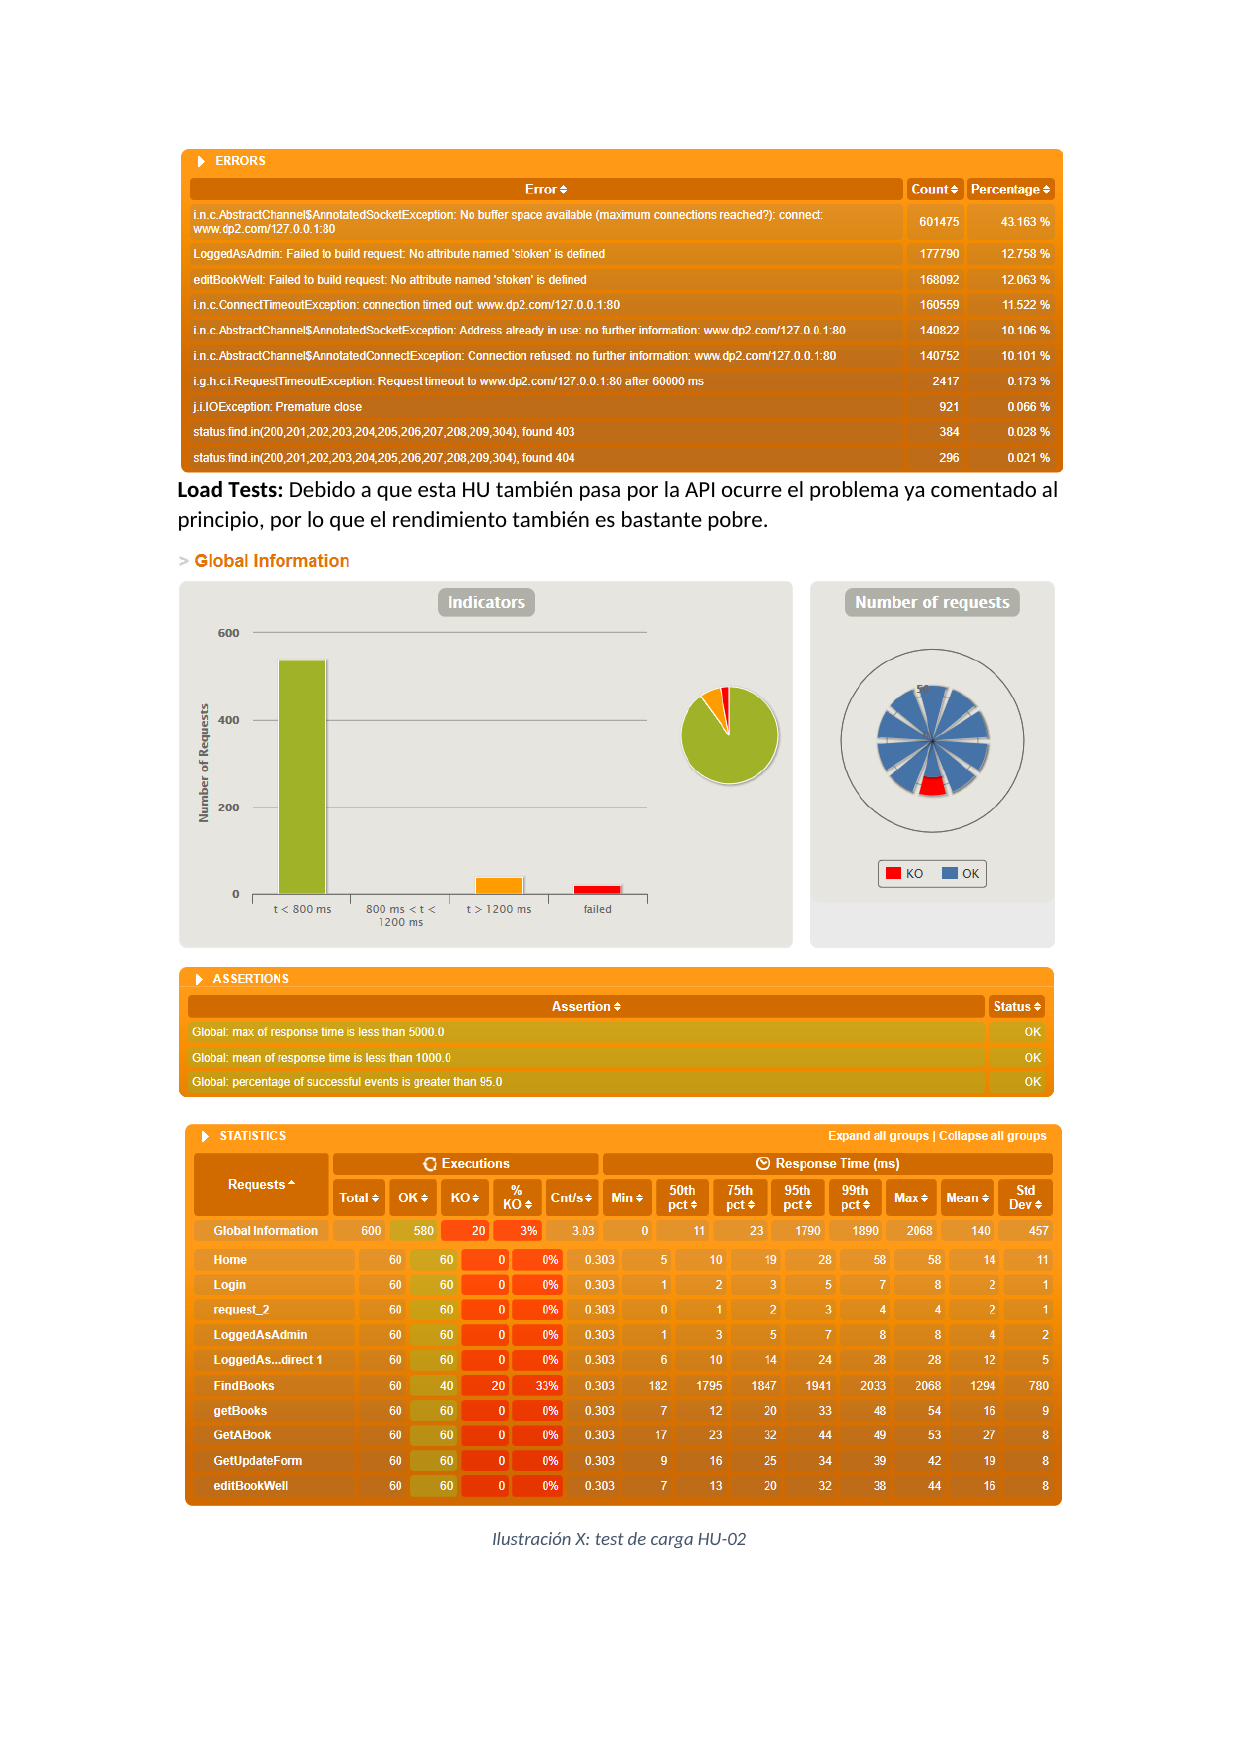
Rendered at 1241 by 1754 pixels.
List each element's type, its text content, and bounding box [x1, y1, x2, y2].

text Load Tests: Debido a que esta HU también pasa por la API ocurre el problema ya comentado al principio, por lo que el rendimiento también es bastante pobre. [177, 473, 1063, 533]
text Ilustración X: test de carga HU-02 [177, 1527, 1063, 1550]
picture [177, 1119, 1063, 1509]
picture [177, 147, 1063, 473]
picture [177, 551, 1063, 1101]
